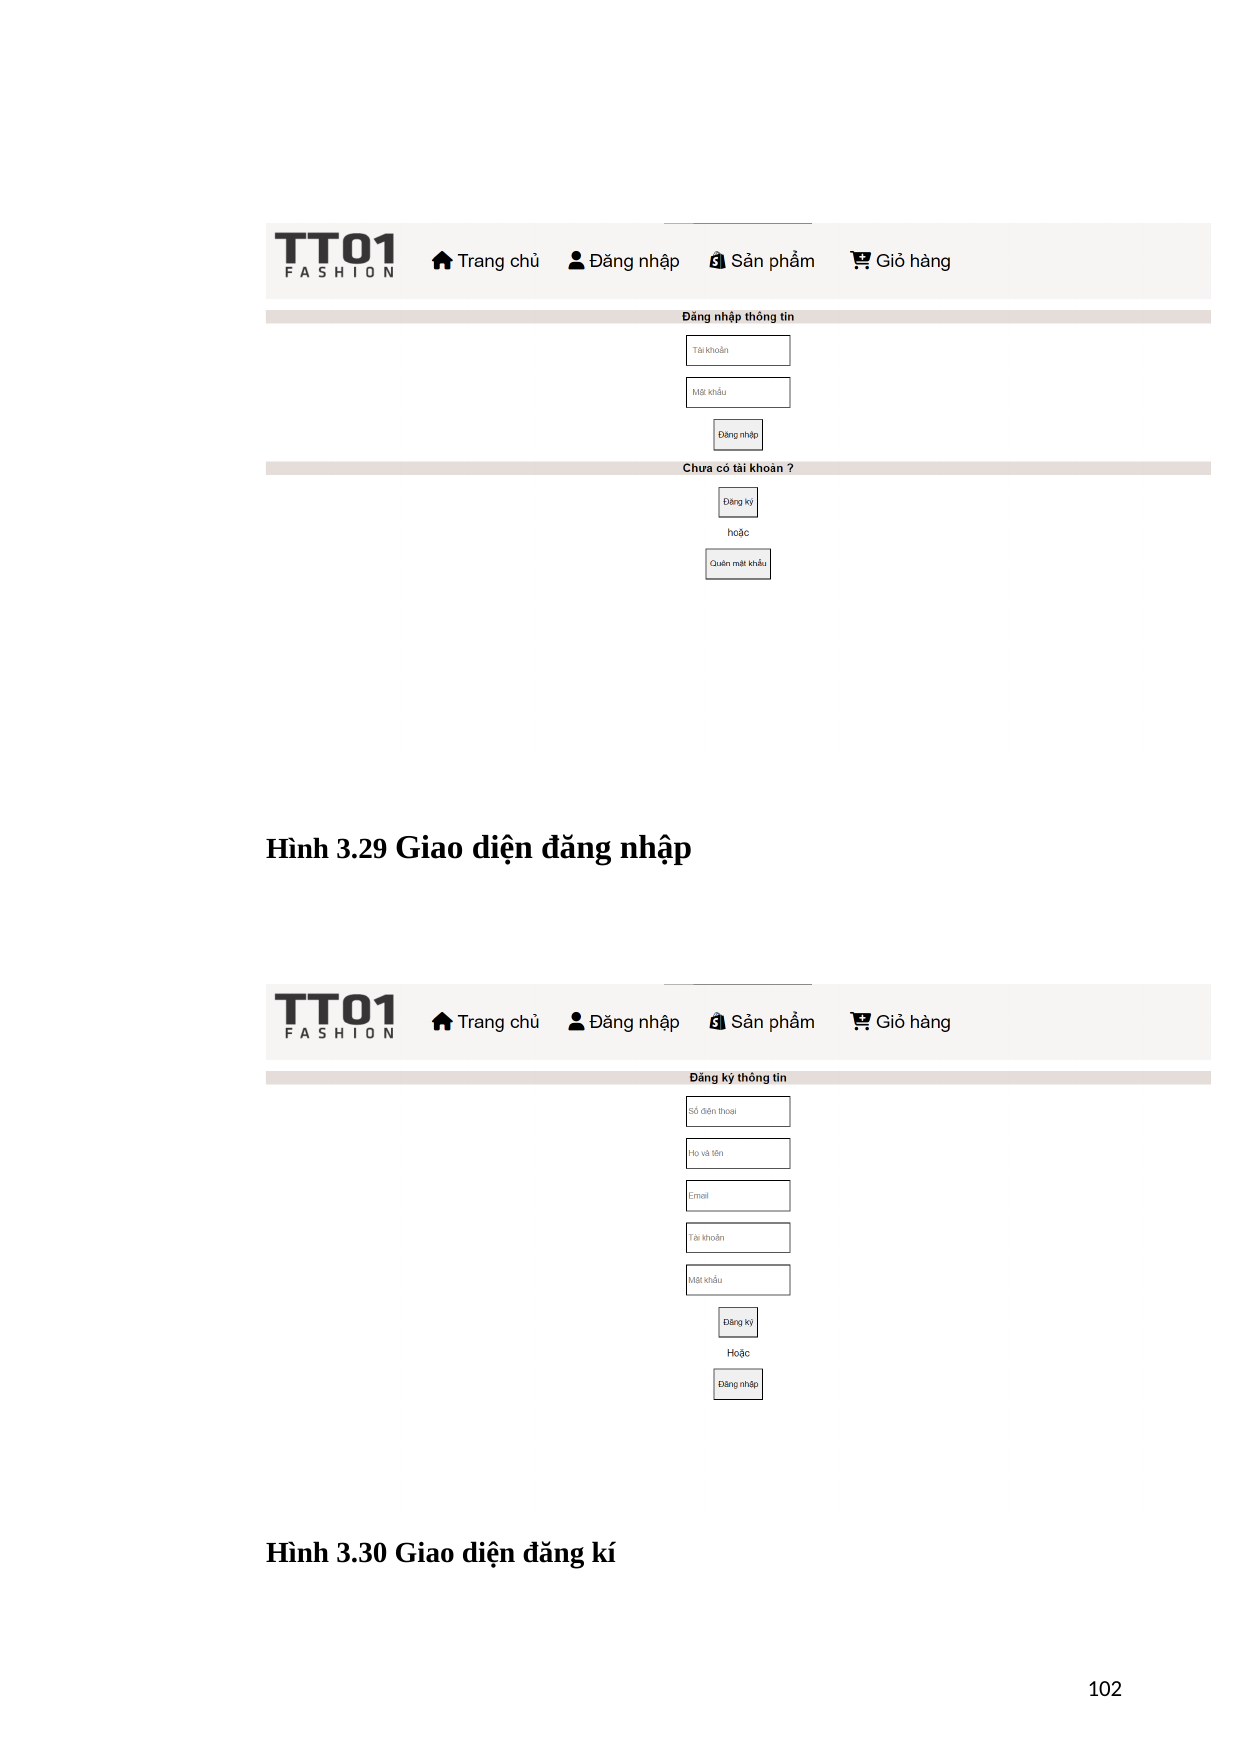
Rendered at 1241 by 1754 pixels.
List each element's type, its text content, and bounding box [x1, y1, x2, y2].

text Hình 3.29 Giao diện đăng nhập [251, 827, 1122, 865]
text Hình 3.30 Giao diện đăng kí [251, 1535, 1122, 1569]
picture [265, 984, 1211, 1517]
picture [265, 223, 1211, 756]
